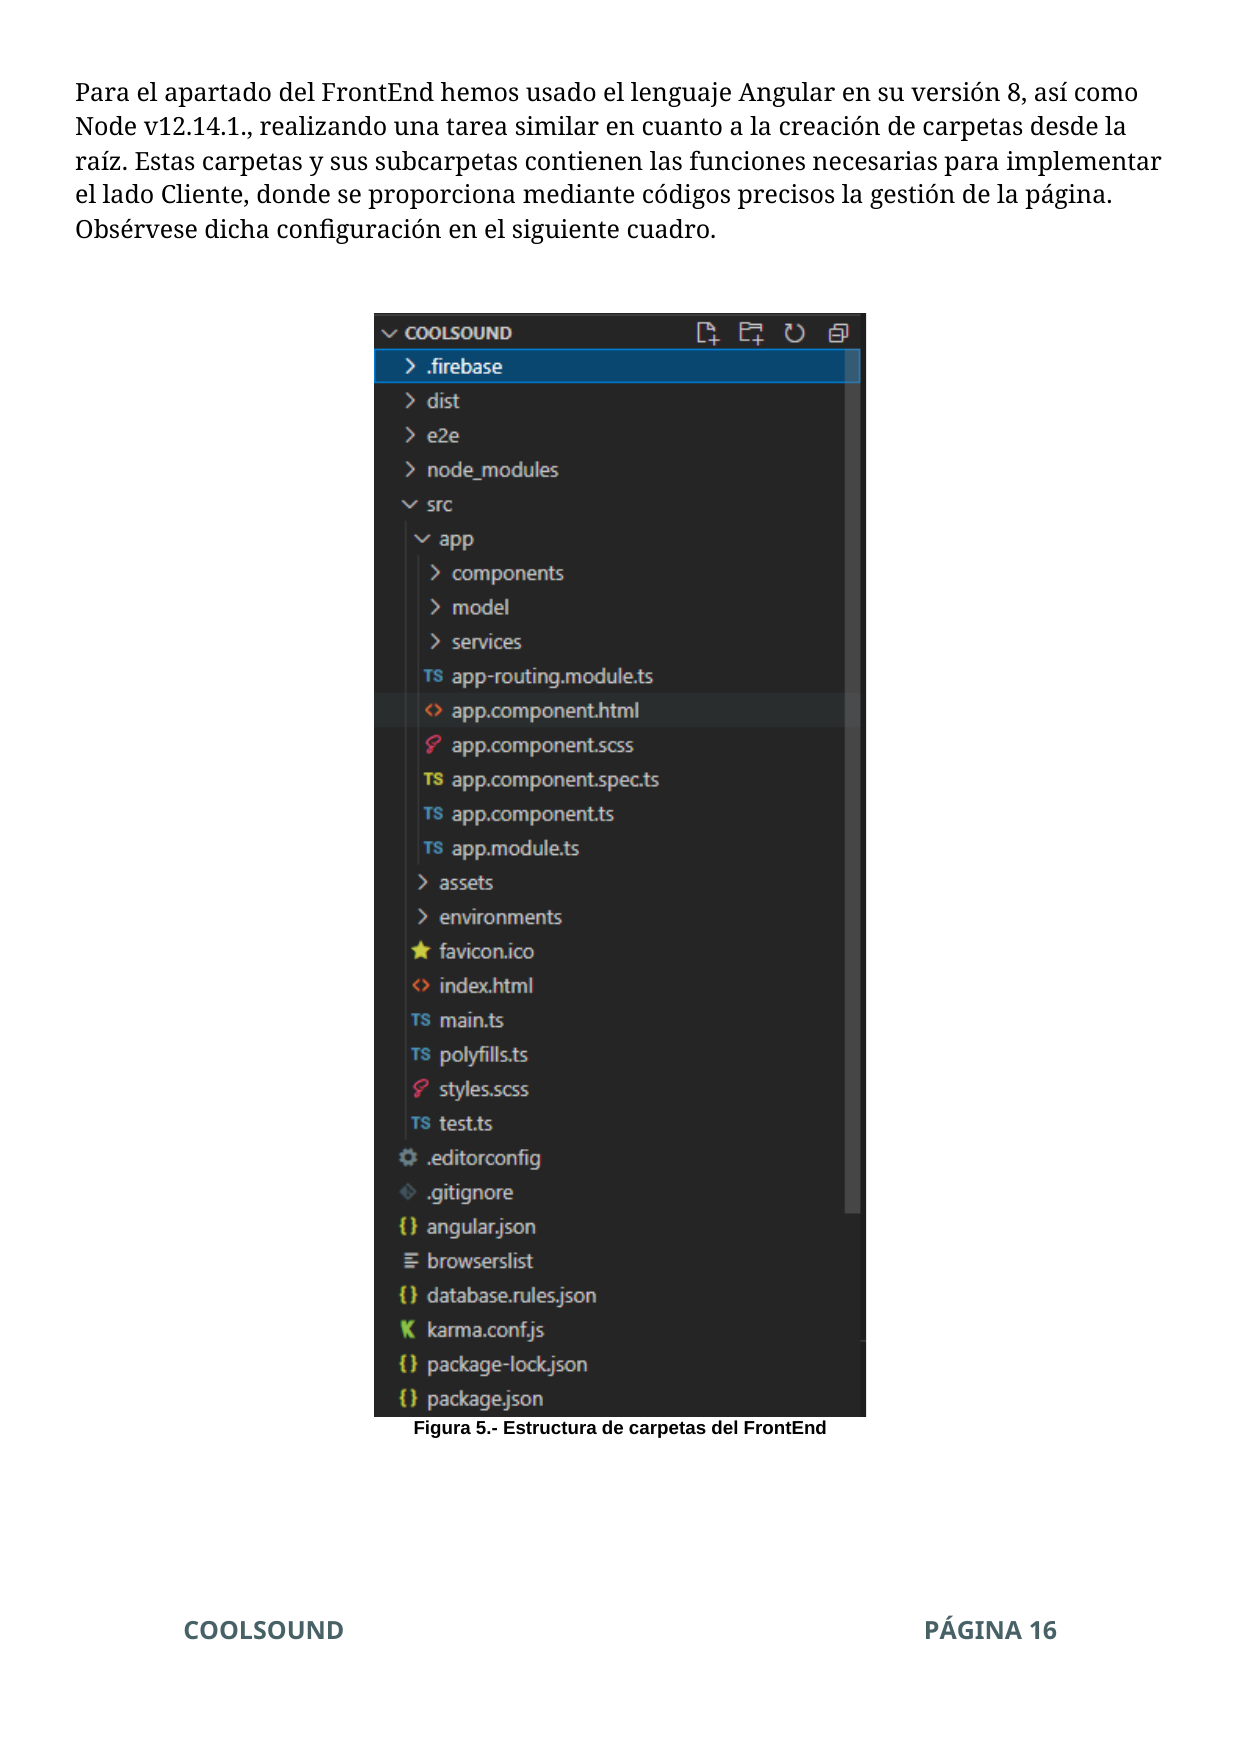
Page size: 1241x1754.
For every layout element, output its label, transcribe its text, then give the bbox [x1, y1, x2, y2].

picture [374, 313, 867, 1417]
text Figura 5.- Estructura de carpetas del FrontEnd [75, 1417, 1165, 1438]
text Para el apartado del FrontEnd hemos usado el lenguaje Angular en su versión 8, así como Node v12.14.1., realizando una tarea similar en cuanto a la creación de carpetas desde la raíz. Estas carpetas y sus subcarpetas contienen las funciones necesarias para implementar el lado Cliente, donde se proporciona mediante códigos precisos la gestión de la página. Obsérvese dicha configuración en el siguiente cuadro. [75, 75, 1165, 245]
